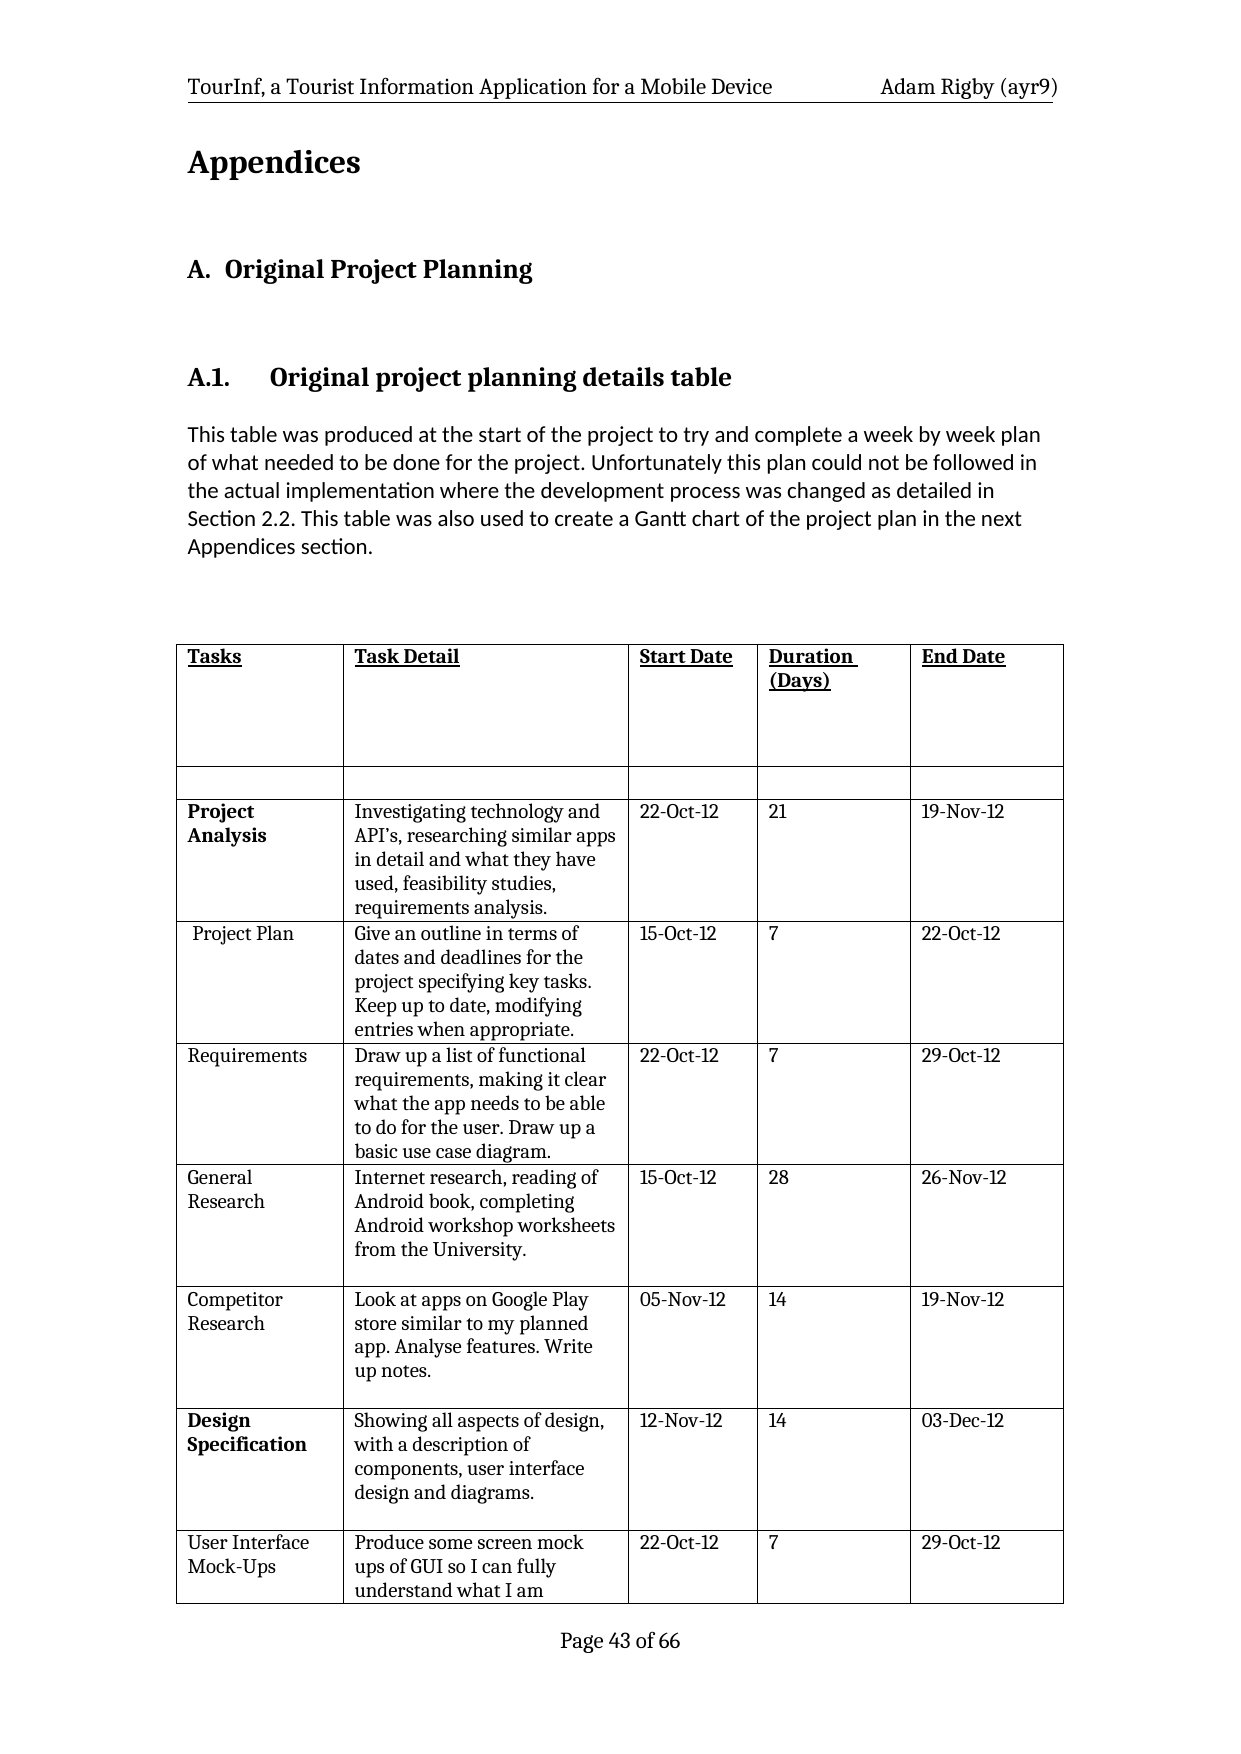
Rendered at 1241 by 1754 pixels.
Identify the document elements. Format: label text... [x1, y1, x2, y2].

table_cell Design Specification [177, 1409, 343, 1530]
table_cell [177, 767, 343, 799]
table_header Task Detail [344, 645, 628, 766]
table_cell Showing all aspects of design, with a description of components, user interface design and diagrams. [344, 1409, 628, 1530]
table_cell [911, 767, 1063, 799]
table_cell 14 [758, 1287, 910, 1408]
table_cell General Research [177, 1165, 343, 1286]
table_cell 15-Oct-12 [629, 1165, 757, 1286]
table_cell Requirements [177, 1044, 343, 1164]
table_cell 7 [758, 922, 910, 1042]
subtitle A.1. Original project planning details table [187, 362, 1053, 393]
table_cell 21 [758, 800, 910, 921]
table_cell Give an outline in terms of dates and deadlines for the project specifying key tasks. Keep up to date, modifying entries when appropriate. [344, 922, 628, 1042]
table_cell 12-Nov-12 [629, 1409, 757, 1530]
table_cell 22-Oct-12 [629, 1044, 757, 1164]
table_header End Date [911, 645, 1063, 766]
table_cell [758, 767, 910, 799]
table_cell Competitor Research [177, 1287, 343, 1408]
table_cell 26-Nov-12 [911, 1165, 1063, 1286]
table_cell Draw up a list of functional requirements, making it clear what the app needs to be able to do for the user. Draw up a basic use case diagram. [344, 1044, 628, 1164]
table_cell 15-Oct-12 [629, 922, 757, 1042]
table_cell Project Analysis [177, 800, 343, 921]
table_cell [177, 1531, 343, 1603]
table_cell [629, 767, 757, 799]
table_cell 29-Oct-12 [911, 1044, 1063, 1164]
table_cell 29-Oct-12 [911, 1531, 1063, 1603]
table_cell 22-Oct-12 [911, 922, 1063, 1042]
table_header Duration (Days) [758, 645, 910, 766]
table_cell 22-Oct-12 [629, 800, 757, 921]
table_cell Project Plan [177, 922, 343, 1042]
table_cell 7 [758, 1044, 910, 1164]
table_header Tasks [177, 645, 343, 766]
table_cell 19-Nov-12 [911, 1287, 1063, 1408]
table_cell [344, 767, 628, 799]
table_cell 05-Nov-12 [629, 1287, 757, 1408]
table_cell 19-Nov-12 [911, 800, 1063, 921]
table_cell 28 [758, 1165, 910, 1286]
table_cell 22-Oct-12 [629, 1531, 757, 1603]
subtitle Appendices [187, 143, 1053, 181]
table_cell Investigating technology and API’s, researching similar apps in detail and what they have used, feasibility studies, requirements analysis. [344, 800, 628, 921]
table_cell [344, 1531, 628, 1603]
table_cell 03-Dec-12 [911, 1409, 1063, 1530]
table_cell 7 [758, 1531, 910, 1603]
table_cell Look at apps on Google Play store similar to my planned app. Analyse features. Write up notes. [344, 1287, 628, 1408]
table_cell Internet research, reading of Android book, completing Android workshop worksheets from the University. [344, 1165, 628, 1286]
table_cell 14 [758, 1409, 910, 1530]
text Original Project Planning [187, 254, 1053, 285]
table_header Start Date [629, 645, 757, 766]
text This table was produced at the start of the project to try and complete a week by week plan of what needed to be done for the project. Unfortunately this plan could not be followed in the actual implementation where the development process was changed as detailed in Section 2.2. This table was also used to create a Gantt chart of the project plan in the next Appendices section. [187, 420, 1053, 560]
